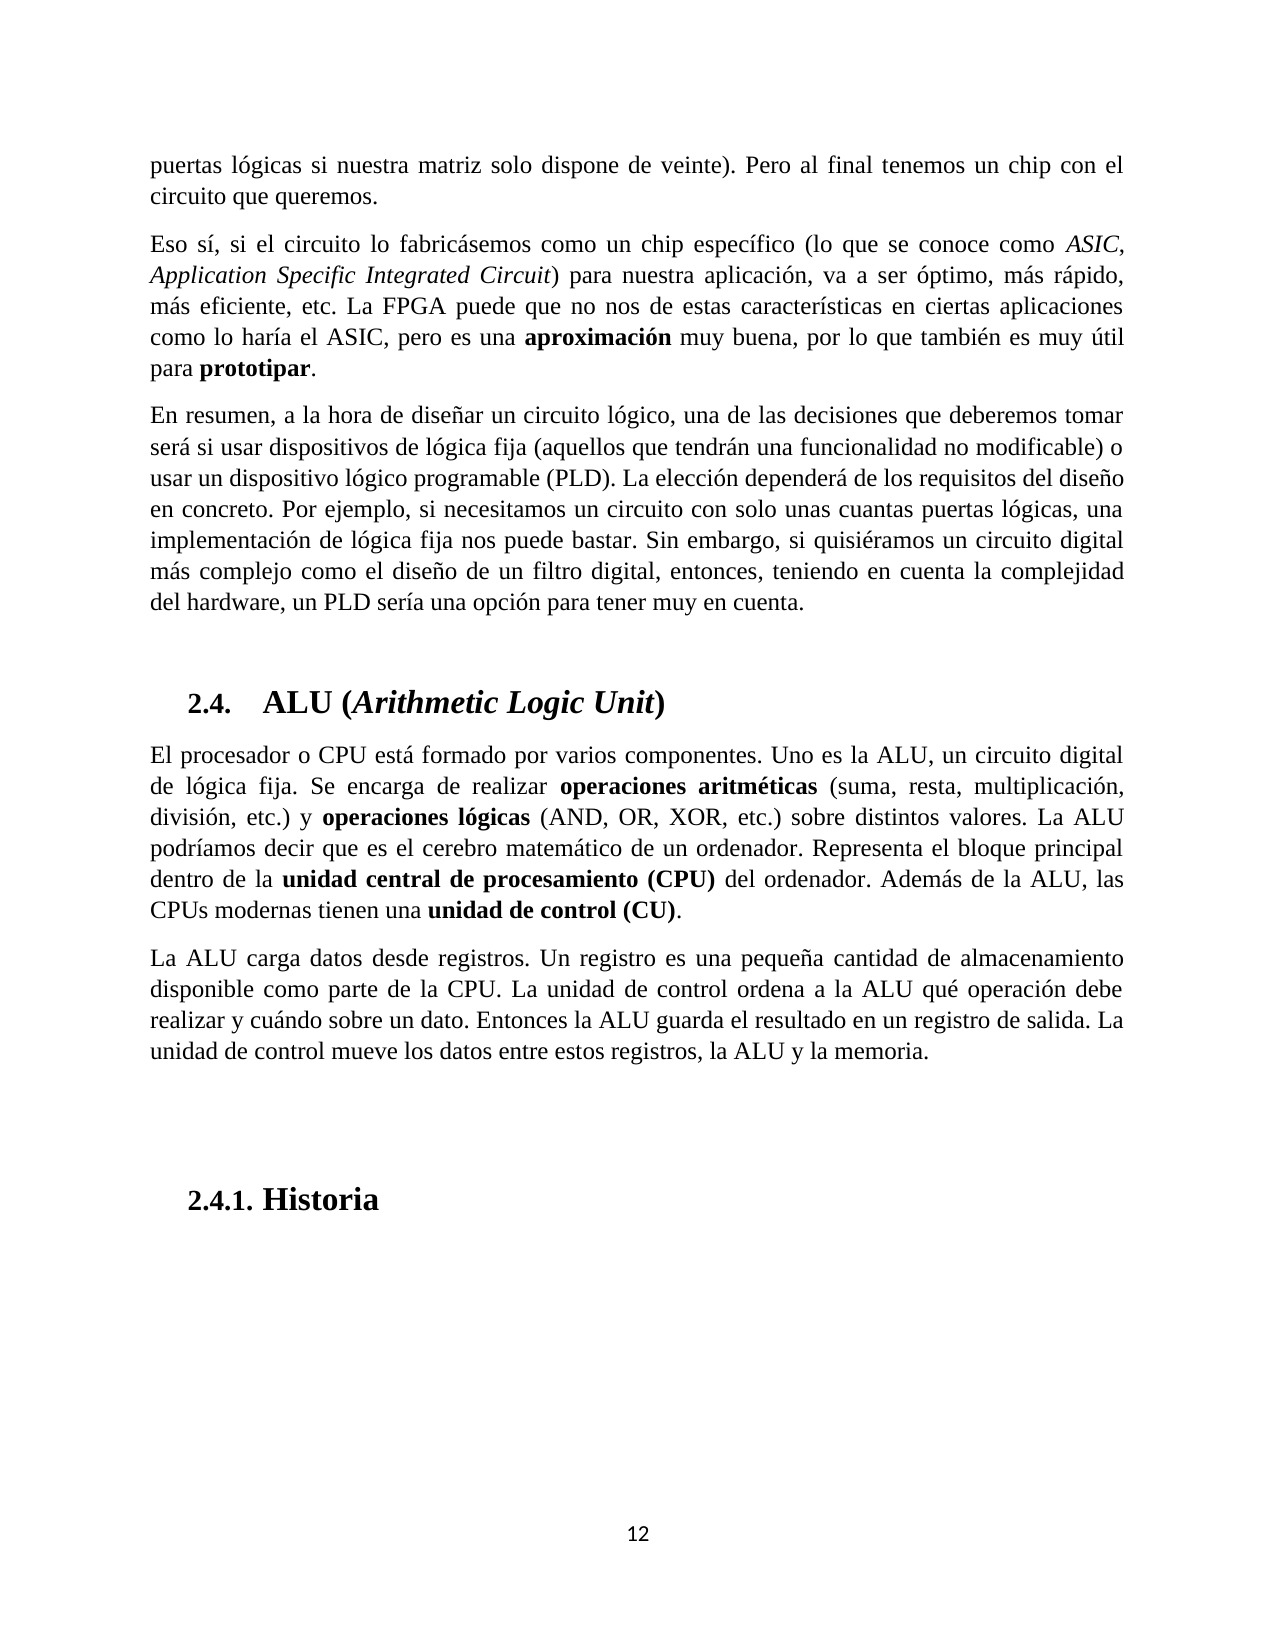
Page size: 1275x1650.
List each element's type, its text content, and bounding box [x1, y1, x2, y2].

text En resumen, a la hora de diseñar un circuito lógico, una de las decisiones será si usar dispositivos de lógica fija (aquellos que tendrán una funcionalidad no modificable) o usar un dispositivo lógico programable (PLD). La elección dependerá de los requisitos del diseño en concreto. Por ejemplo, si necesitamos un circuito con solo unas cuantas puertas lógicas, una implementación de lógica fija nos puede bastar. Sin embargo, si quisiéramos un circuito digital más complejo como el diseño de un filtro digital, entonces, teniendo en cuenta la complejidad del hardware, un PLD sería muy en cuenta. [150, 401, 1125, 616]
text La ALU carga datos desde registros. Un registro es una pequeña cantidad de almacenamiento disponible como parte de la CPU. La unidad de control a la ALU qué operación debe realizar y cuándo sobre un dato. Entonces la ALU guarda el resultado en un registro de salida. La unidad de control mueve los datos entre estos registros, la ALU y la memori [150, 943, 1125, 1065]
list Historia [187, 1179, 1125, 1218]
text Eso sí, si el circuito lo fabricásemos como un chip específico (ASIC, Application Specific Integrated Circuit) para nuestra aplicación, va a ser etc. La FPGA , pero es una aproximación muy buena, por lo que también es muy útil para prototipar. [150, 229, 1125, 382]
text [150, 150, 1125, 210]
text El procesador o CPU está formad por varios componentes. Uno es la ALU, un circuito digital de lógica fija. Se encarga de realizar operaciones aritméticas (suma, resta, multiplicación, división, etc.) y operaciones lógicas (AND, OR, XOR, etc.) sobre distintos valores. La ALU es el cerebro matemático de un ordenador. Representa el bloque principal dentro de la unidad central de procesamiento (CPU) del ordenador. Además de la ALU, las CPUs modernas tienen una unidad de control (CU). [150, 740, 1125, 924]
